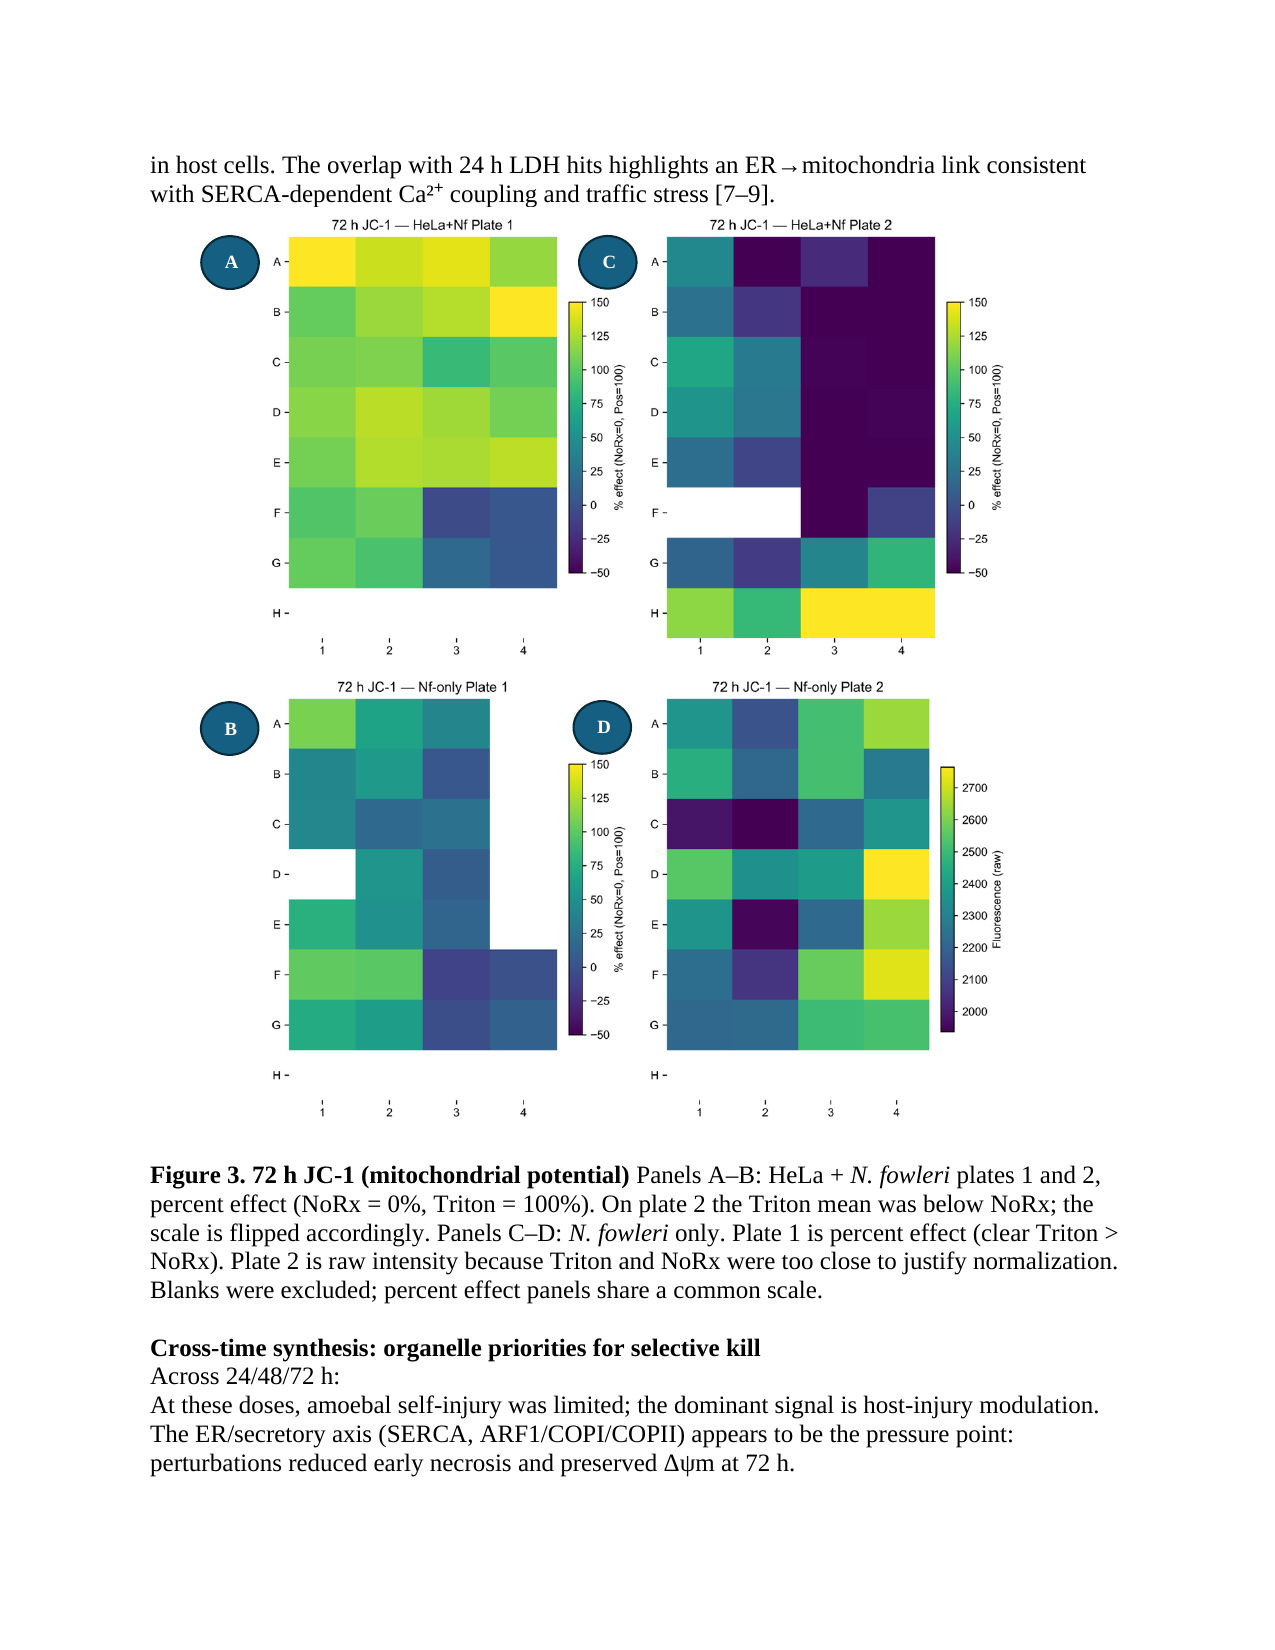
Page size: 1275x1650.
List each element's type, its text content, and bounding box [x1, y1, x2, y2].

text Across 24/48/72 h: [150, 1361, 1125, 1390]
picture [259, 207, 1016, 1132]
text Cross-time synthesis: organelle priorities for selective kill [150, 1333, 1125, 1361]
text The ER/secretory axis (SERCA, ARF1/COPI/COPII) appears to be the pressure point: perturbations reduced early necrosis and preserved Δψm at 72 h. [150, 1419, 1125, 1476]
text At these doses, amoebal self-injury was limited; the dominant signal is host-injury modulation. [150, 1390, 1125, 1419]
text Figure 3. 72 h JC-1 (mitochondrial potential) Panels A–B: HeLa + N. fowleri plates 1 and 2, percent effect (NoRx = 0%, Triton = 100%). On plate 2 the Triton mean was below NoRx; the scale is flipped accordingly. Panels C–D: N. fowleri only. Plate 1 is percent effect (clear Triton > NoRx). Plate 2 is raw intensity because Triton and NoRx were too close to justify normalization. Blanks were excluded; percent effect panels share a common scale. [150, 1160, 1125, 1304]
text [150, 150, 1125, 207]
